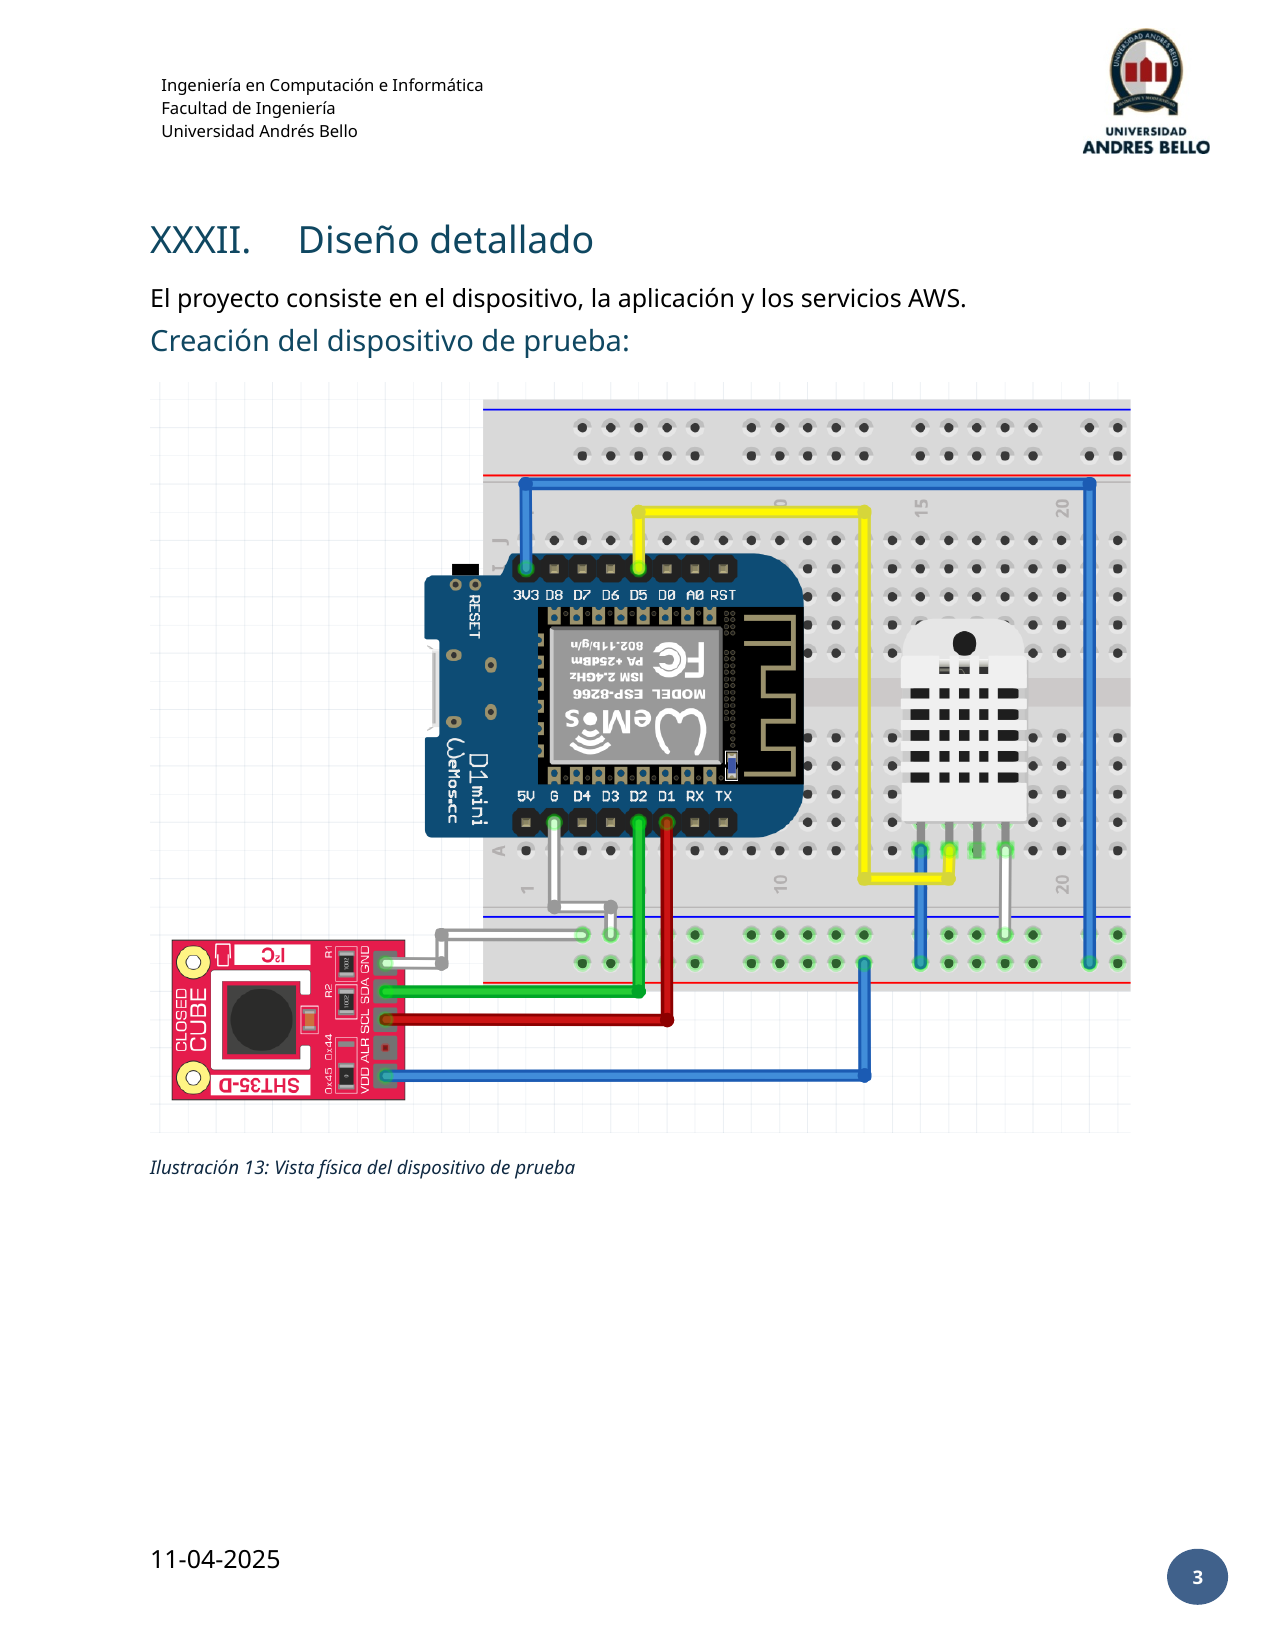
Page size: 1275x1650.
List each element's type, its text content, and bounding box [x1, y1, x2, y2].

text El proyecto consiste en el dispositivo, la aplicación y los servicios AWS. Creación del dispositivo de prueba: [150, 280, 1125, 360]
text Ilustración 13: Vista física del dispositivo de prueba [150, 1154, 1125, 1180]
picture [1082, 28, 1210, 154]
subtitle Diseño detallado [150, 213, 1125, 264]
picture [150, 382, 1131, 1133]
